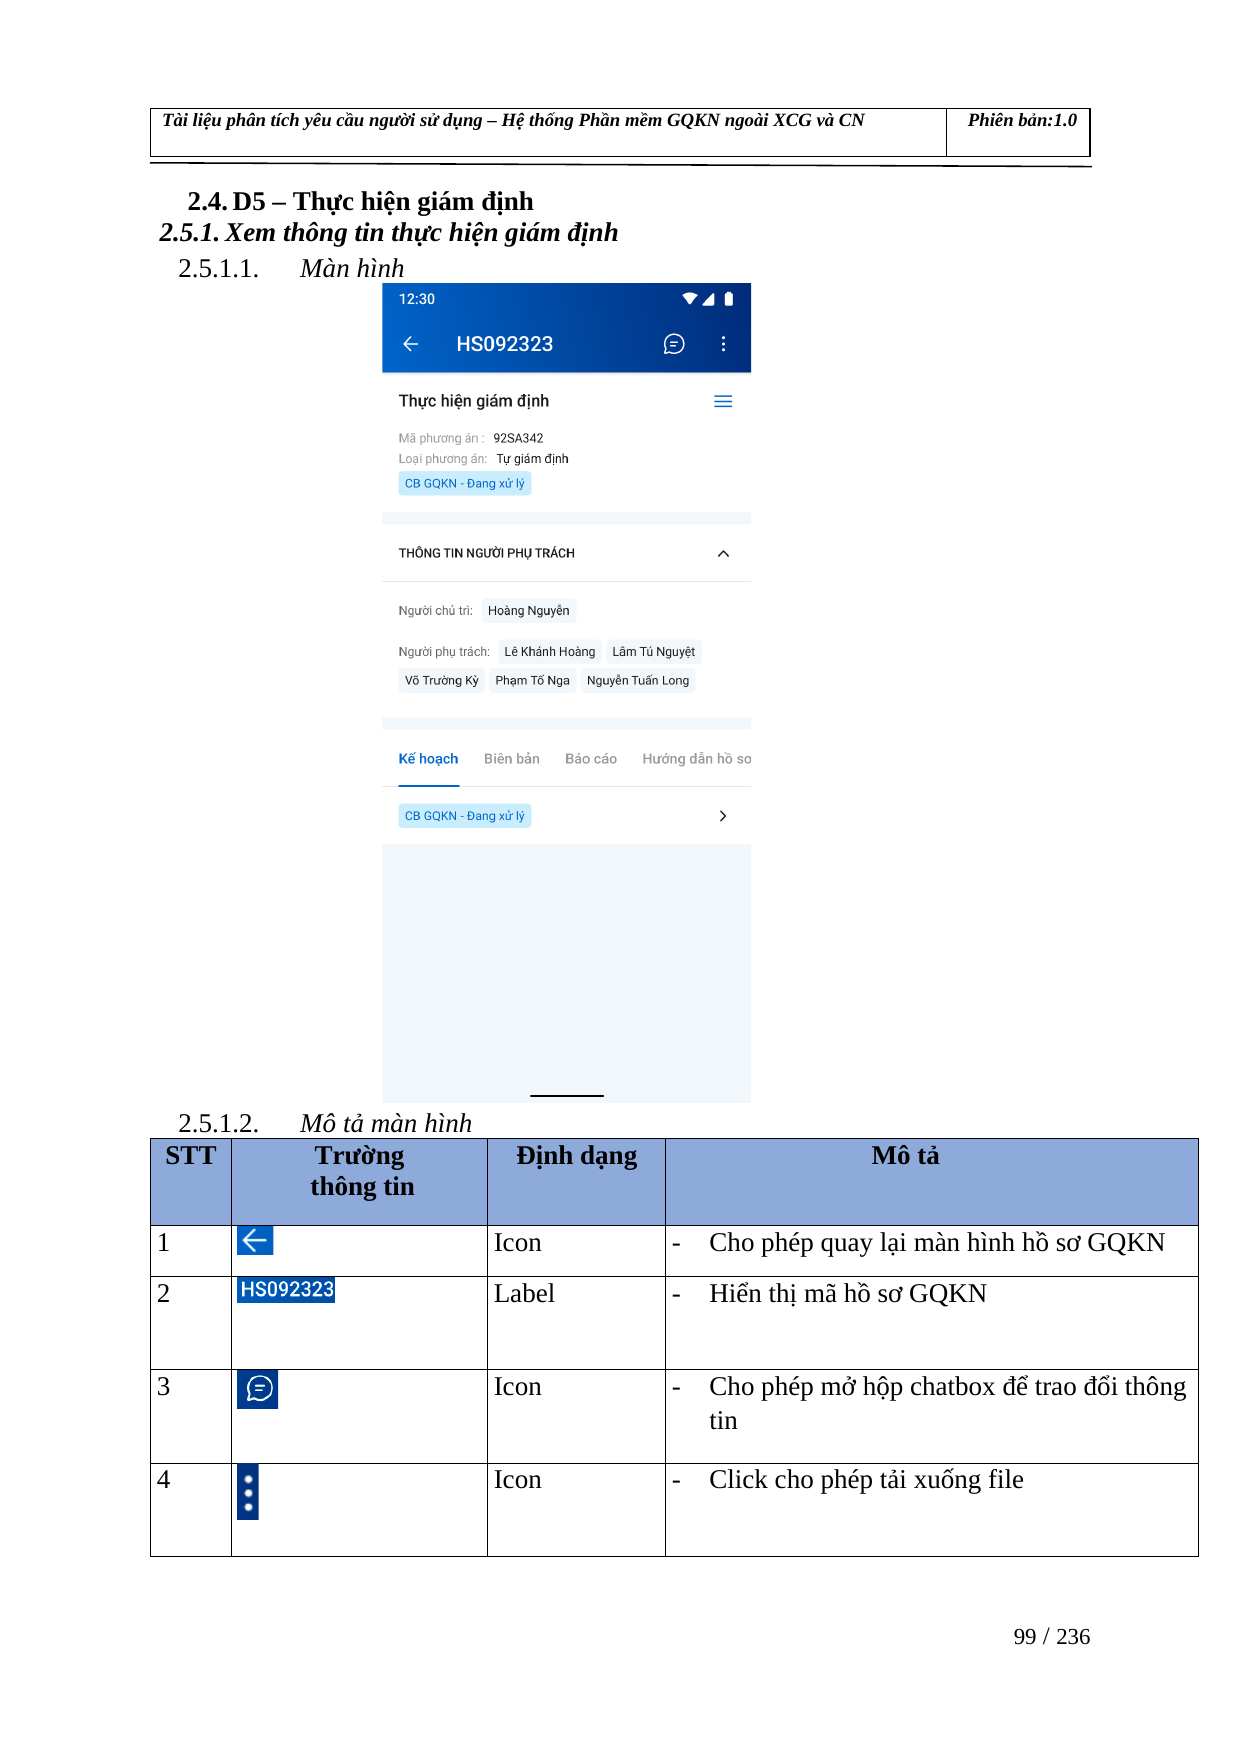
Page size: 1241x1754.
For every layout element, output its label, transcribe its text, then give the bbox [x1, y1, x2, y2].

table_cell [232, 1226, 487, 1276]
table_header Mô tả [666, 1139, 1198, 1225]
table_cell 3 [151, 1370, 231, 1462]
table_cell 4 [151, 1464, 231, 1556]
subtitle D5 – Thực hiện giám định [187, 185, 1090, 217]
table_cell Cho phép quay lại màn hình hồ sơ GQKN [666, 1226, 1198, 1276]
subtitle Màn hình [178, 252, 1090, 283]
picture [237, 1277, 335, 1303]
subtitle Mô tả màn hình [178, 1107, 1090, 1138]
table_cell Label [488, 1277, 665, 1369]
table_cell Icon [488, 1226, 665, 1276]
table_cell Icon [488, 1370, 665, 1462]
table_header STT [151, 1139, 231, 1225]
table_cell Cho phép mở hộp chatbox để trao đổi thông tin [666, 1370, 1198, 1462]
table_cell 1 [151, 1226, 231, 1276]
table_cell [232, 1370, 487, 1462]
subtitle Xem thông tin thực hiện giám định [159, 217, 1090, 248]
table_cell Hiển thị mã hồ sơ GQKN [666, 1277, 1198, 1369]
table_cell [232, 1277, 487, 1369]
picture [382, 283, 752, 1103]
picture [237, 1226, 274, 1255]
table_cell [232, 1464, 487, 1556]
table_cell 2 [151, 1277, 231, 1369]
table_header Trường thông tin [232, 1139, 487, 1225]
table_cell Icon [488, 1464, 665, 1556]
table_header Định dạng [488, 1139, 665, 1225]
table_cell Click cho phép tải xuống file [666, 1464, 1198, 1556]
picture [237, 1370, 279, 1409]
picture [237, 1463, 259, 1520]
